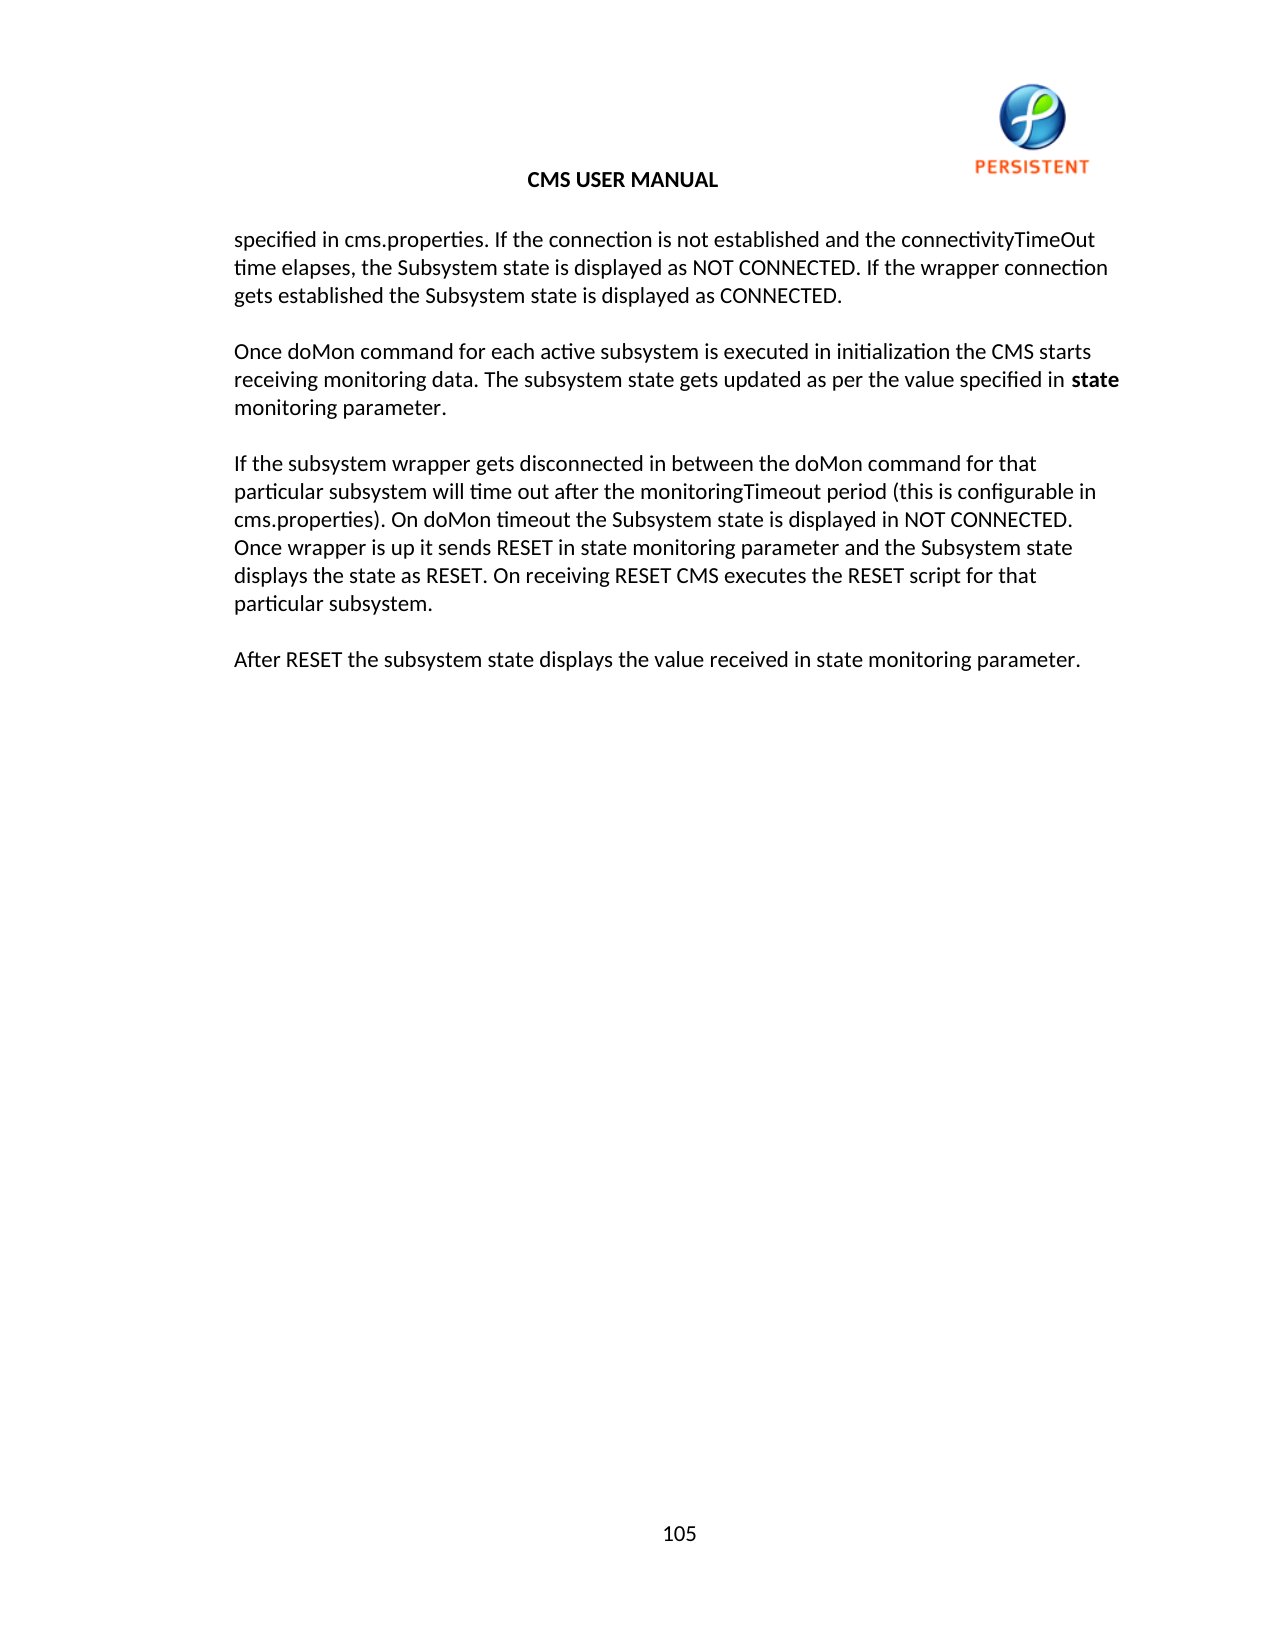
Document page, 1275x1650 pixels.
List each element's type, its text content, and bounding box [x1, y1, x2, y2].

text Once doMon command for each active subsystem is executed in initialization the CMS starts receiving monitoring data. The subsystem state gets updated as per the value specified in state monitoring parameter. [234, 337, 1125, 421]
text If the subsystem wrapper gets disconnected in between the doMon command for that particular subsystem will time out after the monitoringTimeout period (this is configurable in cms.properties). On doMon timeout the Subsystem state is displayed in NOT CONNECTED. [234, 449, 1125, 533]
picture [964, 75, 1100, 188]
text After RESET the subsystem state displays the value received in state monitoring parameter. [234, 645, 1125, 673]
text Once wrapper is up it sends RESET in state monitoring parameter and the Subsystem state displays the state as RESET. On receiving RESET CMS executes the RESET script for that particular subsystem. [234, 533, 1125, 617]
